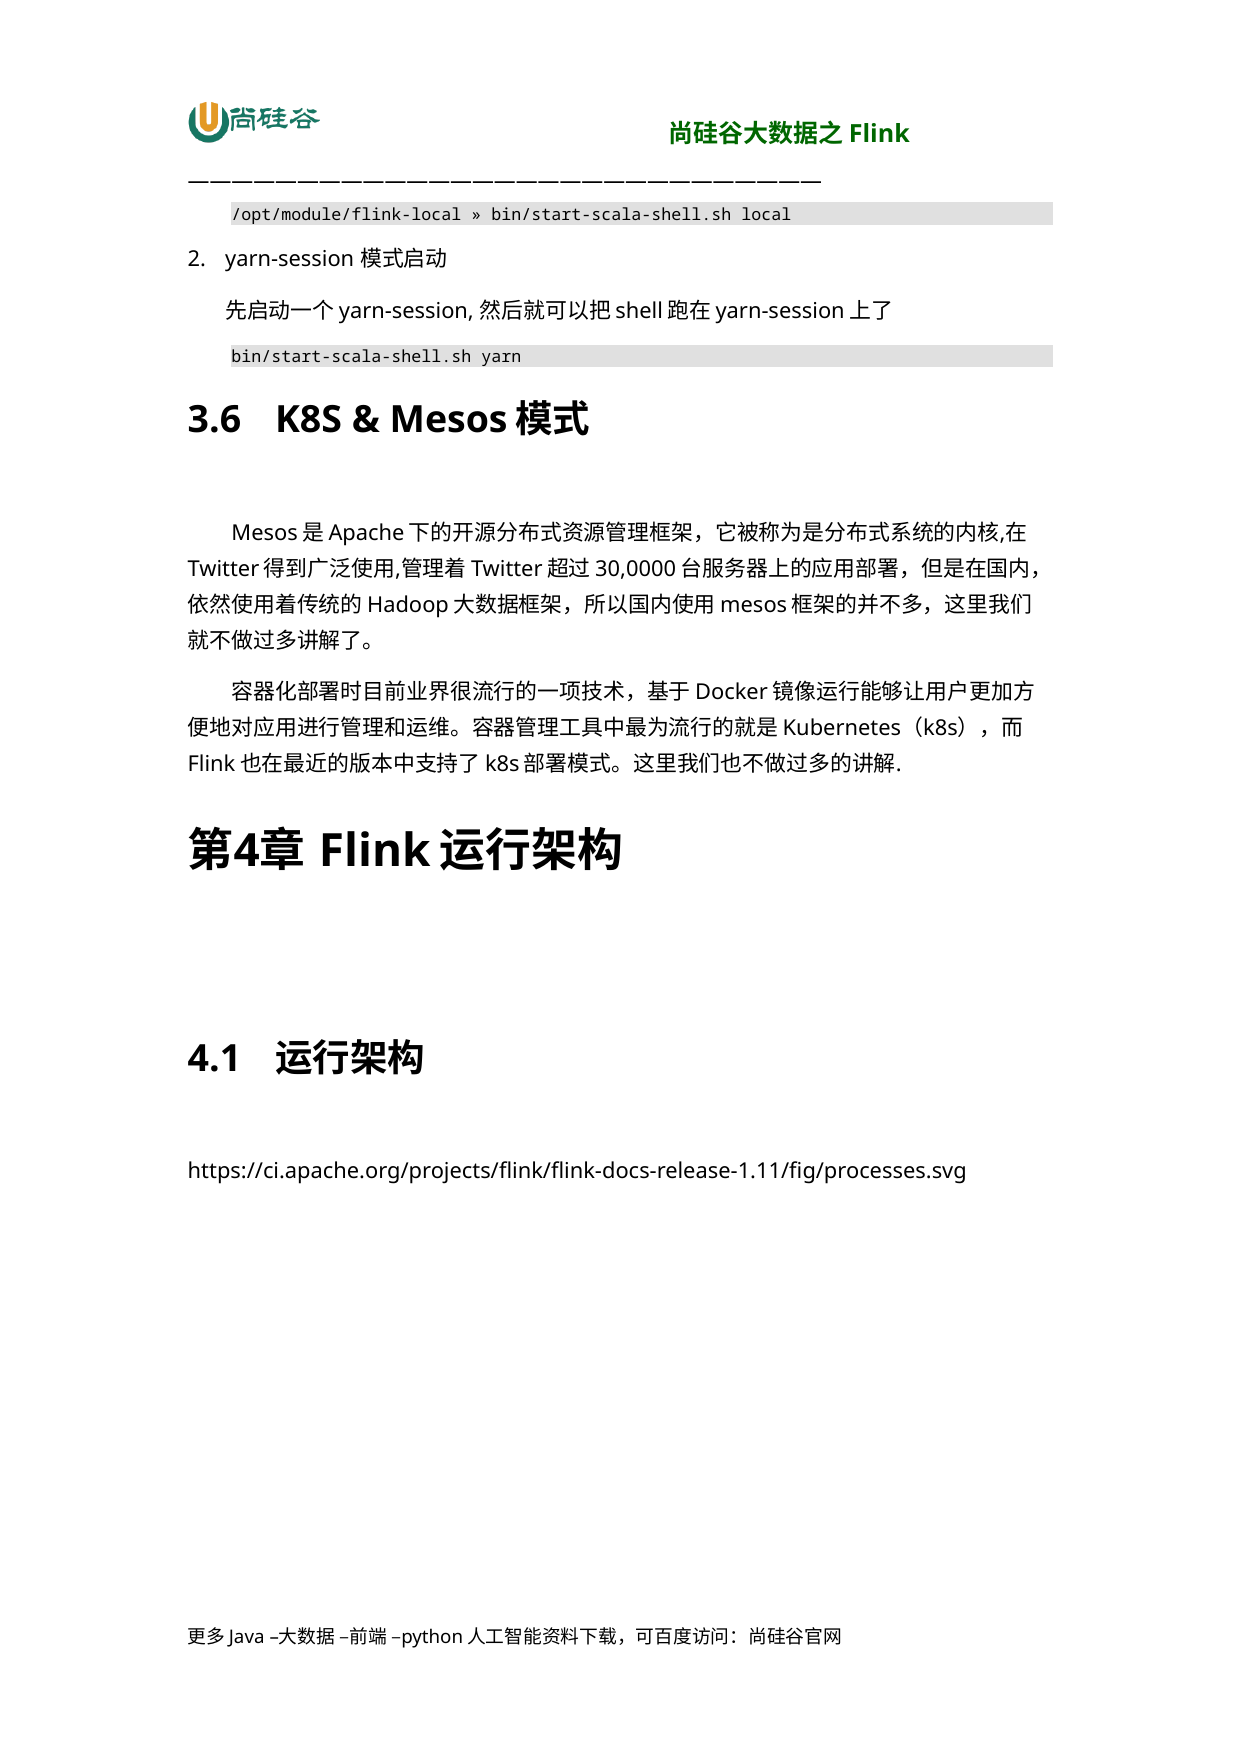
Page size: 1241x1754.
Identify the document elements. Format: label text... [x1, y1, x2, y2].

text Mesos是Apache下的开源分布式资源管理框架，它被称为是分布式系统的内核,在Twitter得到广泛使用,管理着Twitter超过30,0000台服务器上的应用部署，但是在国内，依然使用着传统的Hadoop大数据框架，所以国内使用mesos框架的并不多，这里我们就不做过多讲解了。 [187, 515, 1053, 655]
text bin/start-scala-shell.sh yarn [231, 345, 1053, 367]
text 容器化部署时目前业界很流行的一项技术，基于Docker镜像运行能够让用户更加方便地对应用进行管理和运维。容器管理工具中最为流行的就是Kubernetes（k8s），而Flink也在最近的版本中支持了k8s部署模式。这里我们也不做过多的讲解. [187, 674, 1053, 778]
list yarn-session 模式启动 [187, 241, 1053, 273]
text /opt/module/flink-local » bin/start-scala-shell.sh local [231, 202, 1053, 225]
subtitle Flink运行架构 [187, 797, 1053, 895]
subtitle K8S & Mesos模式 [187, 384, 1053, 449]
text https://ci.apache.org/projects/flink/flink-docs-release-1.11/fig/processes.svg [187, 1154, 1053, 1186]
text 先启动一个yarn-session, 然后就可以把shell跑在yarn-session上了 [225, 293, 1053, 325]
subtitle 运行架构 [187, 1022, 1053, 1087]
picture [187, 101, 320, 143]
